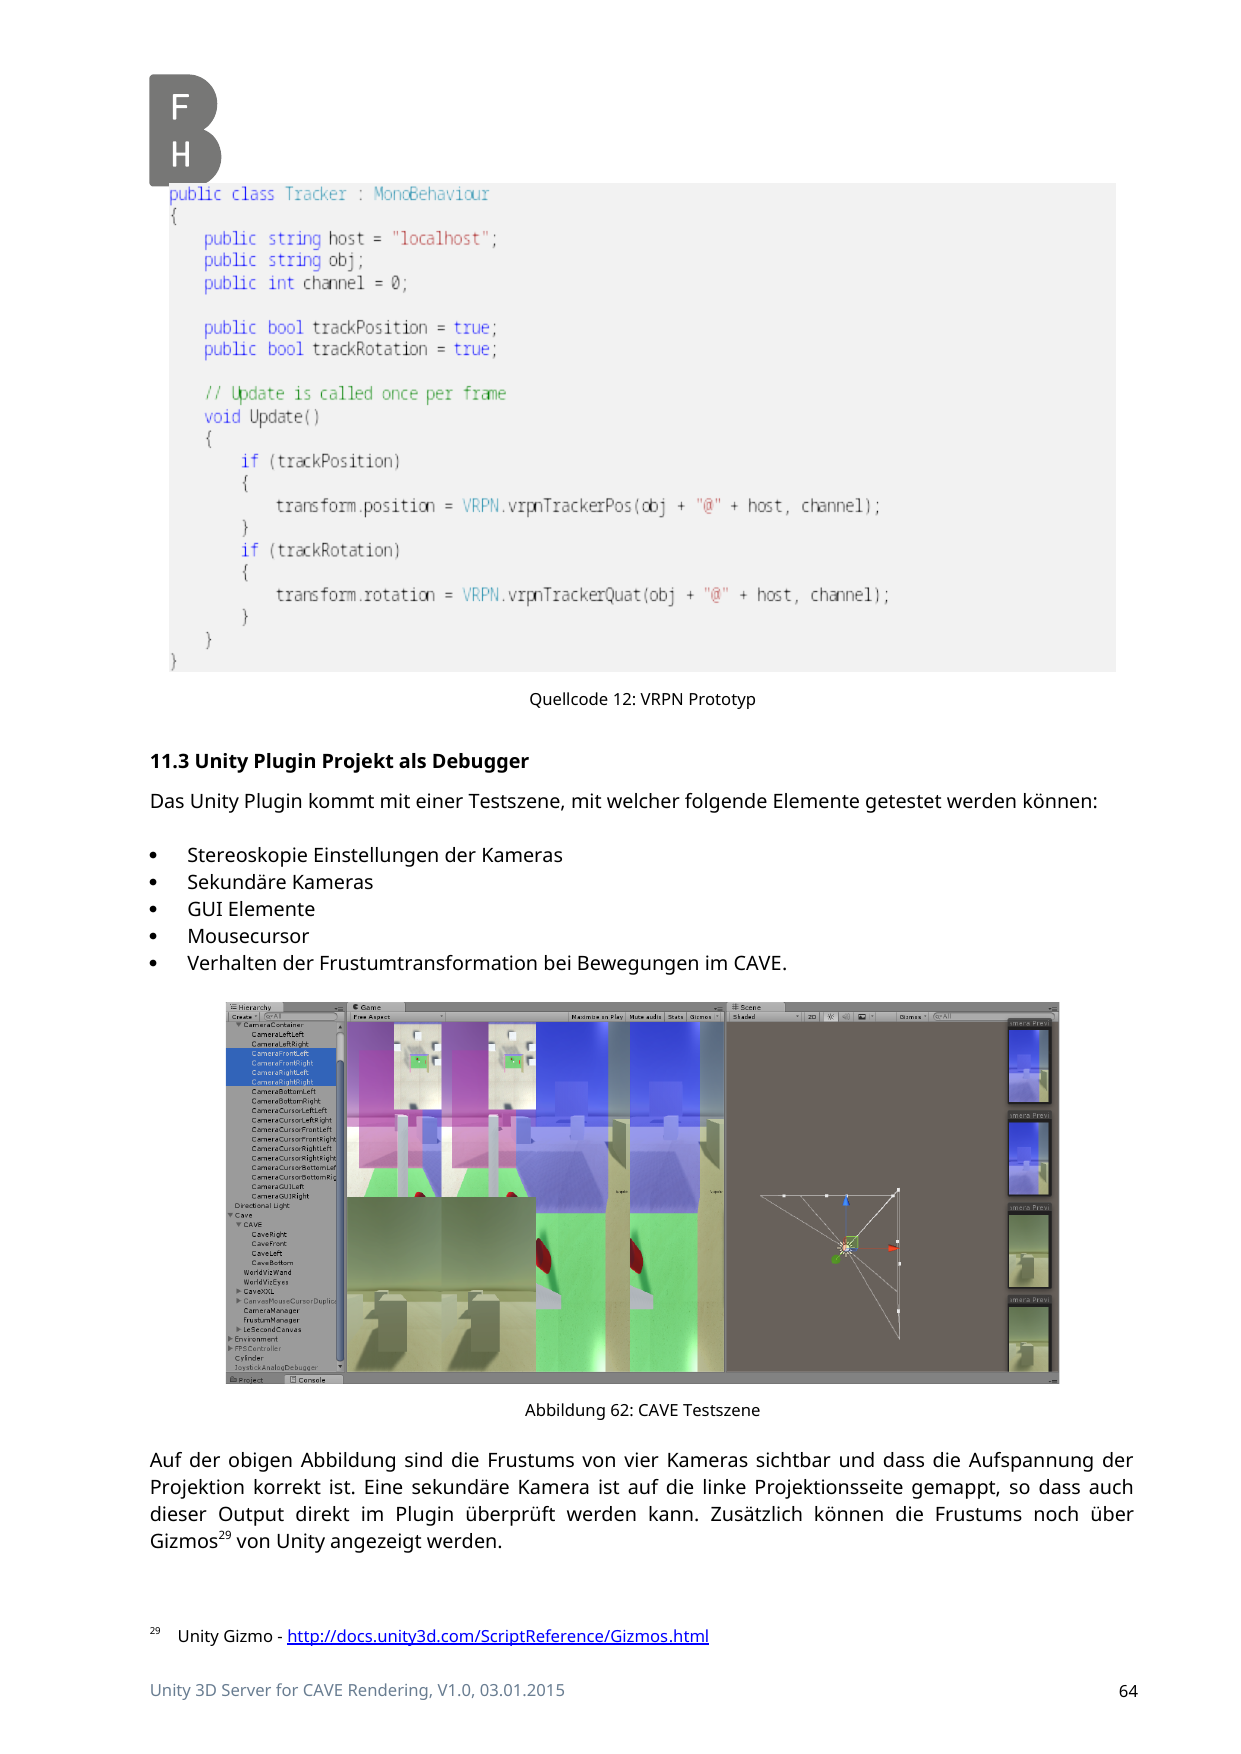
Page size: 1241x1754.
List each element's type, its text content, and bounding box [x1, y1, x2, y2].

list Verhalten der Frustumtransformation bei Bewegungen im CAVE. [149, 949, 1136, 976]
text Auf der obigen Abbildung sind die Frustums von vier Kameras sichtbar und dass die Aufspannung der Projektion korrekt ist. Eine sekundäre Kamera ist auf die linke Projektionsseite gemappt, so dass auch dieser Output direkt im Plugin überprüft werden kann. Zusätzlich können die Frustums noch über Gizmos von Unity angezeigt werden. [149, 1447, 1136, 1554]
text Das Unity Plugin kommt mit einer Testszene, mit welcher folgende Elemente getestet werden können: [149, 787, 1136, 814]
picture [225, 1002, 1060, 1384]
list GUI Elemente [149, 895, 1136, 922]
list Mousecursor [149, 922, 1136, 949]
subtitle Unity Plugin Projekt als Debugger [149, 748, 1136, 774]
list Stereoskopie Einstellungen der Kameras [149, 841, 1136, 868]
list Sekundäre Kameras [149, 868, 1136, 895]
